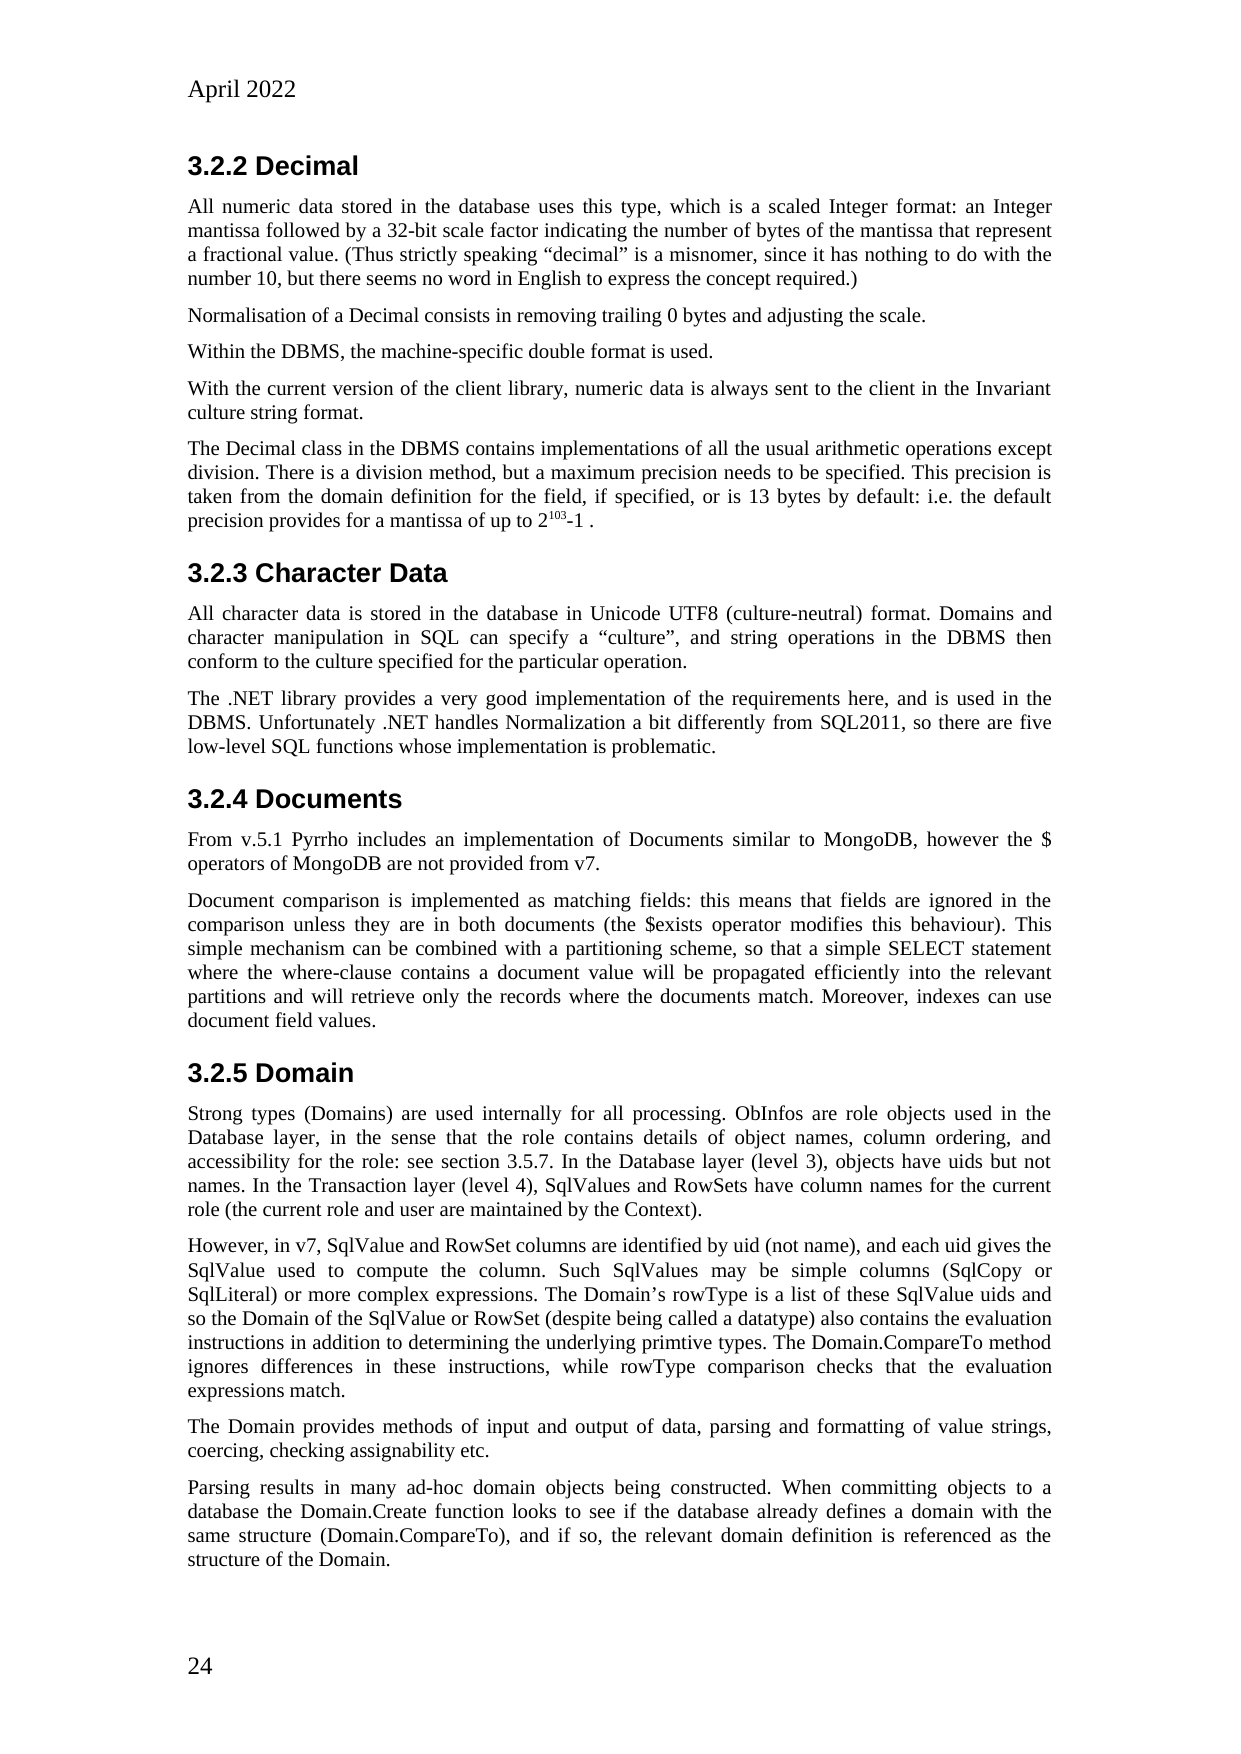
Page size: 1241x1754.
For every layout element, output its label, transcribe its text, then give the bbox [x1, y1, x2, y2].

text Within the DBMS, the machine-specific double format is used. [187, 339, 1053, 363]
subtitle 3.2.2 Decimal [187, 150, 1053, 181]
text However, in v7, SqlValue and RowSet columns are identified by uid (not name), and each uid gives the SqlValue used to compute the column. Such SqlValues may be simple columns (SqlCopy or SqlLiteral) or more complex expressions. The Domain’s rowType is a list of these SqlValue uids and so the Domain of the SqlValue or RowSet (despite being called a datatype) also contains the evaluation instructions in addition to determining the underlying primtive types. The Domain.CompareTo method ignores differences in these instructions, while rowType comparison checks that the evaluation expressions match. [187, 1233, 1053, 1402]
text With the current version of the client library, numeric data is always sent to the client in the Invariant culture string format. [187, 376, 1053, 424]
text Document comparison is implemented as matching fields: this means that fields are ignored in the comparison unless they are in both documents (the $exists operator modifies this behaviour). This simple mechanism can be combined with a partitioning scheme, so that a simple SELECT statement where the where-clause contains a document value will be propagated efficiently into the relevant partitions and will retrieve only the records where the documents match. Moreover, indexes can use document field values. [187, 887, 1053, 1032]
text The Decimal class in the DBMS contains implementations of all the usual arithmetic operations except division. There is a division method, but a maximum precision needs to be specified. This precision is taken from the domain definition for the field, if specified, or is 13 bytes by default: i.e. the default precision provides for a mantissa of up to 2103-1 . [187, 436, 1053, 532]
text Strong types (Domains) are used internally for all processing. ObInfos are role objects used in the Database layer, in the sense that the role contains details of object names, column ordering, and accessibility for the role: see section 3.5.7. In the Database layer (level 3), objects have uids but not names. In the Transaction layer (level 4), SqlValues and RowSets have column names for the current role (the current role and user are maintained by the Context). [187, 1101, 1053, 1221]
text Normalisation of a Decimal consists in removing trailing 0 bytes and adjusting the scale. [187, 302, 1053, 327]
text All character data is stored in the database in Unicode UTF8 (culture-neutral) format. Domains and character manipulation in SQL can specify a “culture”, and string operations in the DBMS then conform to the culture specified for the particular operation. [187, 601, 1053, 673]
subtitle 3.2.3 Character Data [187, 557, 1053, 589]
text From v.5.1 Pyrrho includes an implementation of Documents similar to MongoDB, however the $ operators of MongoDB are not provided from v7. [187, 827, 1053, 875]
text The Domain provides methods of input and output of data, parsing and formatting of value strings, coercing, checking assignability etc. [187, 1414, 1053, 1462]
text The .NET library provides a very good implementation of the requirements here, and is used in the DBMS. Unfortunately .NET handles Normalization a bit differently from SQL2011, so there are five low-level SQL functions whose implementation is problematic. [187, 686, 1053, 758]
subtitle 3.2.4 Documents [187, 783, 1053, 814]
subtitle 3.2.5 Domain [187, 1057, 1053, 1088]
text Parsing results in many ad-hoc domain objects being constructed. When committing objects to a database the Domain.Create function looks to see if the database already defines a domain with the same structure (Domain.CompareTo), and if so, the relevant domain definition is referenced as the structure of the Domain. [187, 1475, 1053, 1571]
text All numeric data stored in the database uses this type, which is a scaled Integer format: an Integer mantissa followed by a 32-bit scale factor indicating the number of bytes of the mantissa that represent a fractional value. (Thus strictly speaking “decimal” is a misnomer, since it has nothing to do with the number 10, but there seems no word in English to express the concept required.) [187, 194, 1053, 290]
